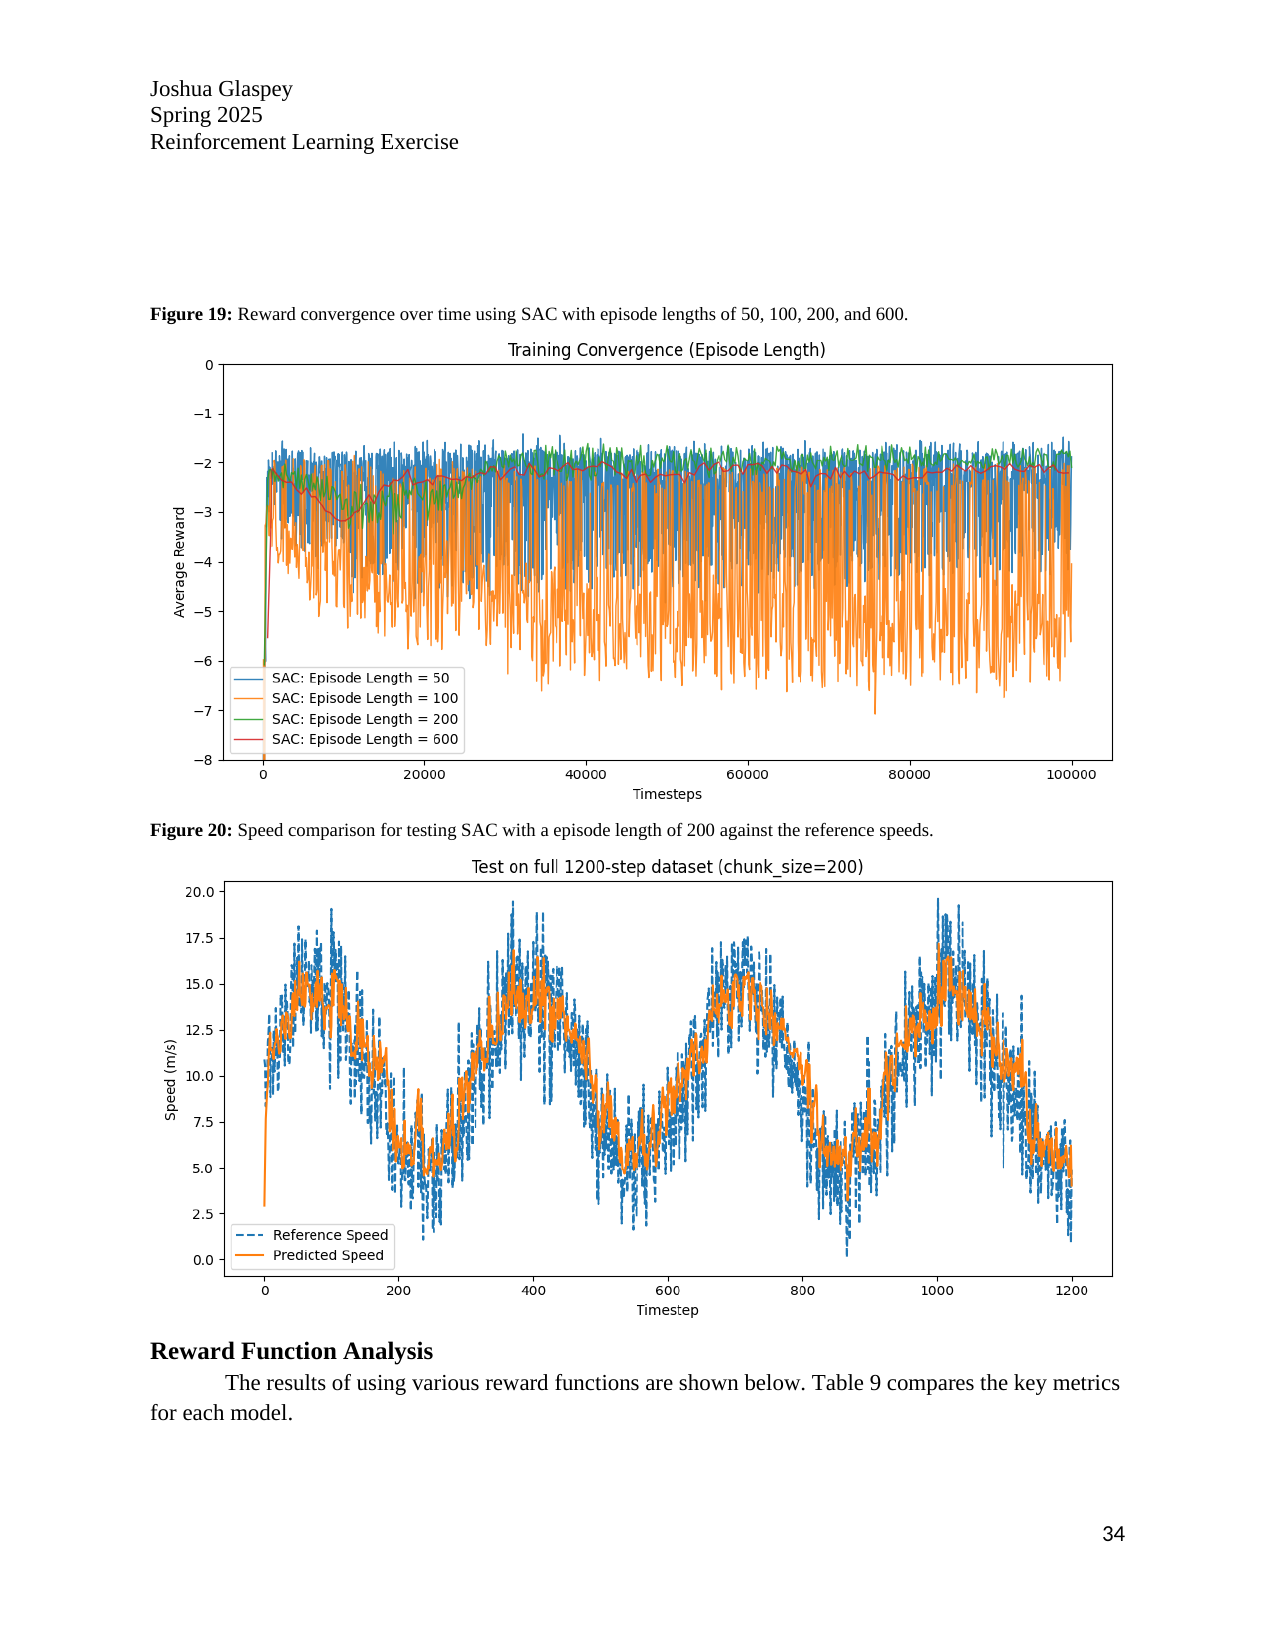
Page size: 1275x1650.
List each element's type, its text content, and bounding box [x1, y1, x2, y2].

picture [150, 844, 1126, 1332]
picture [150, 327, 1125, 816]
text The results of using various reward functions are shown below. Table 9 compares the key metrics for each model. [150, 1369, 1125, 1426]
subtitle Reward Function Analysis [150, 1336, 1125, 1365]
text Figure 20: Speed comparison for testing SAC with a episode length of 200 against the reference speeds. [150, 819, 1125, 841]
text Figure 19: Reward convergence over time using SAC with episode lengths of 50, 100, 200, and 600. [150, 303, 1125, 324]
